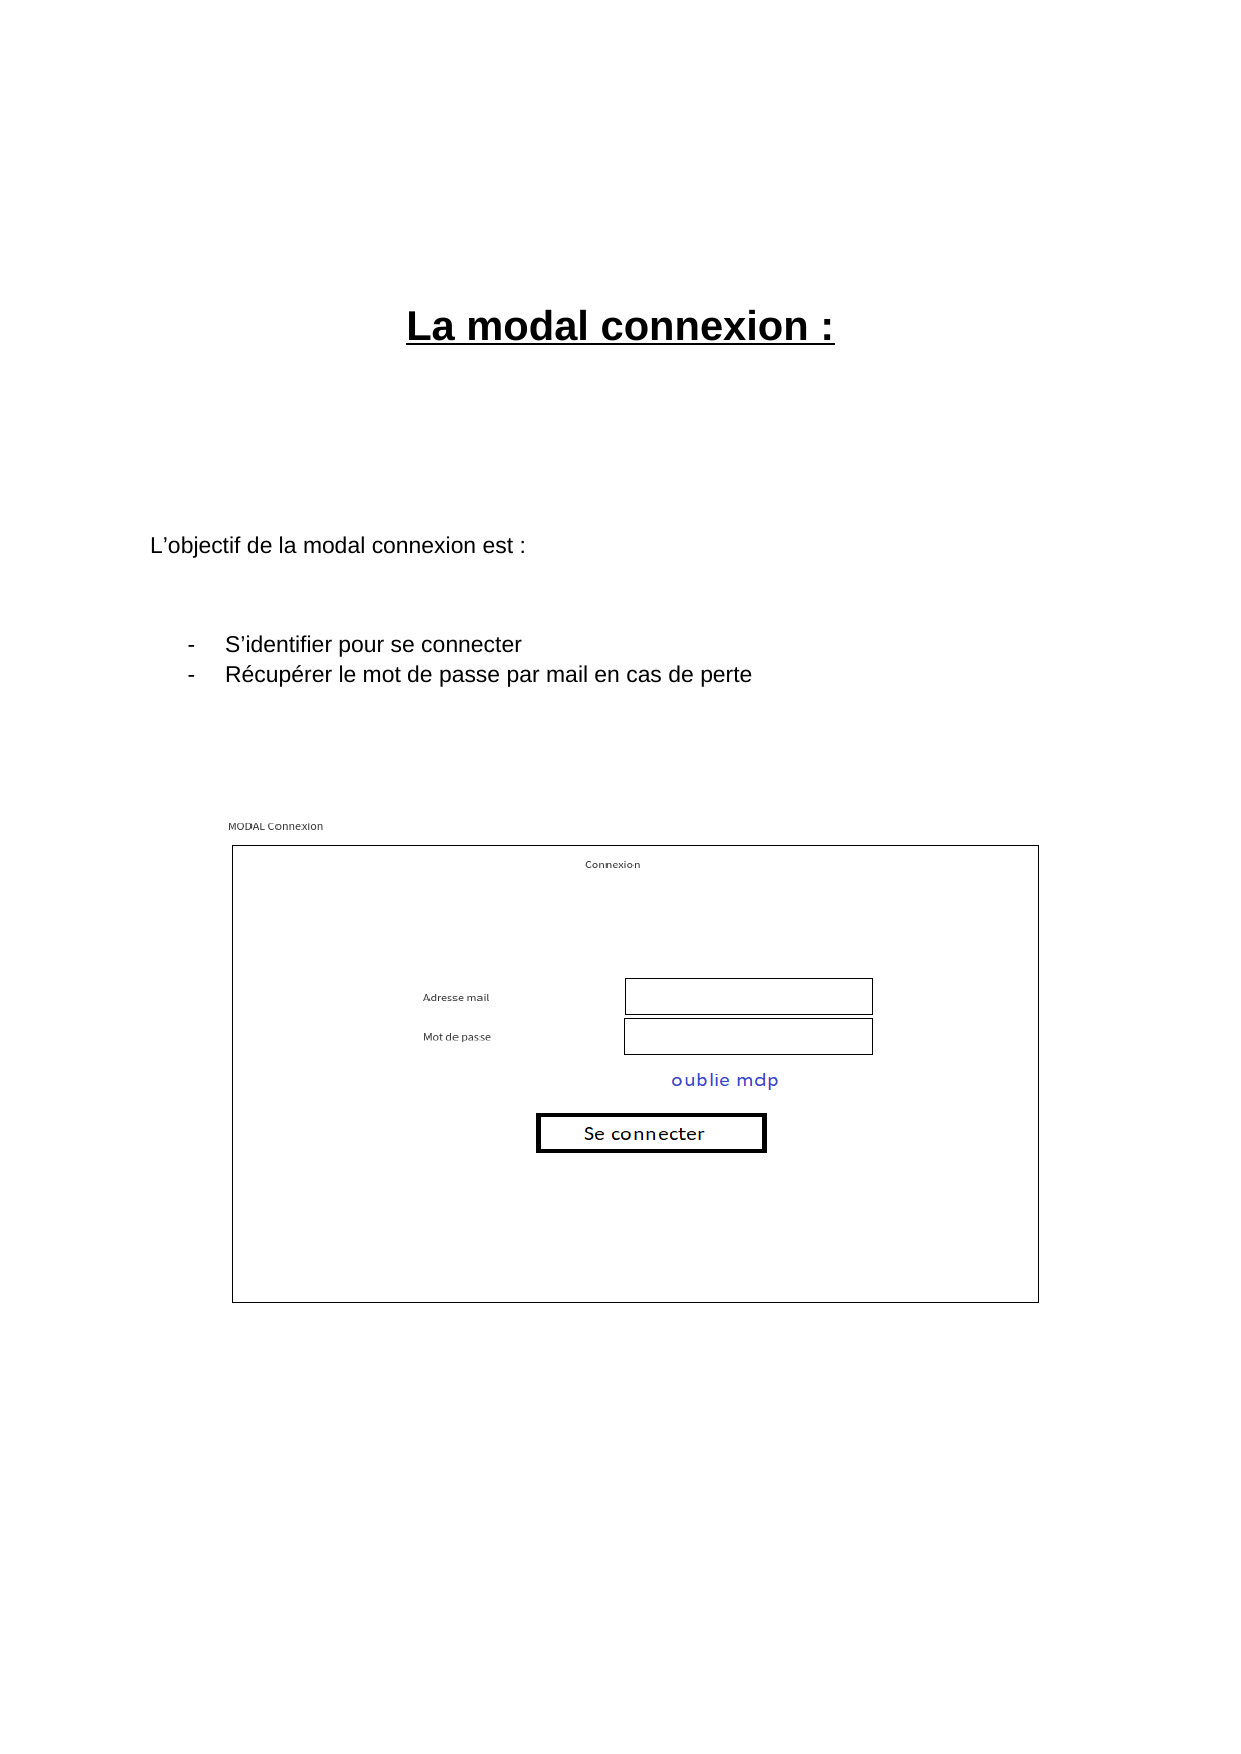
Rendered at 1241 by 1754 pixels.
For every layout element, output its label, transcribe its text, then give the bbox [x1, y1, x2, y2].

text La modal connexion : [150, 301, 1090, 349]
picture [150, 807, 1091, 1400]
list S’identifier pour se connecter [187, 631, 1090, 657]
text L’objectif de la modal connexion est : [150, 532, 1090, 558]
list Récupérer le mot de passe par mail en cas de perte [187, 661, 1090, 688]
